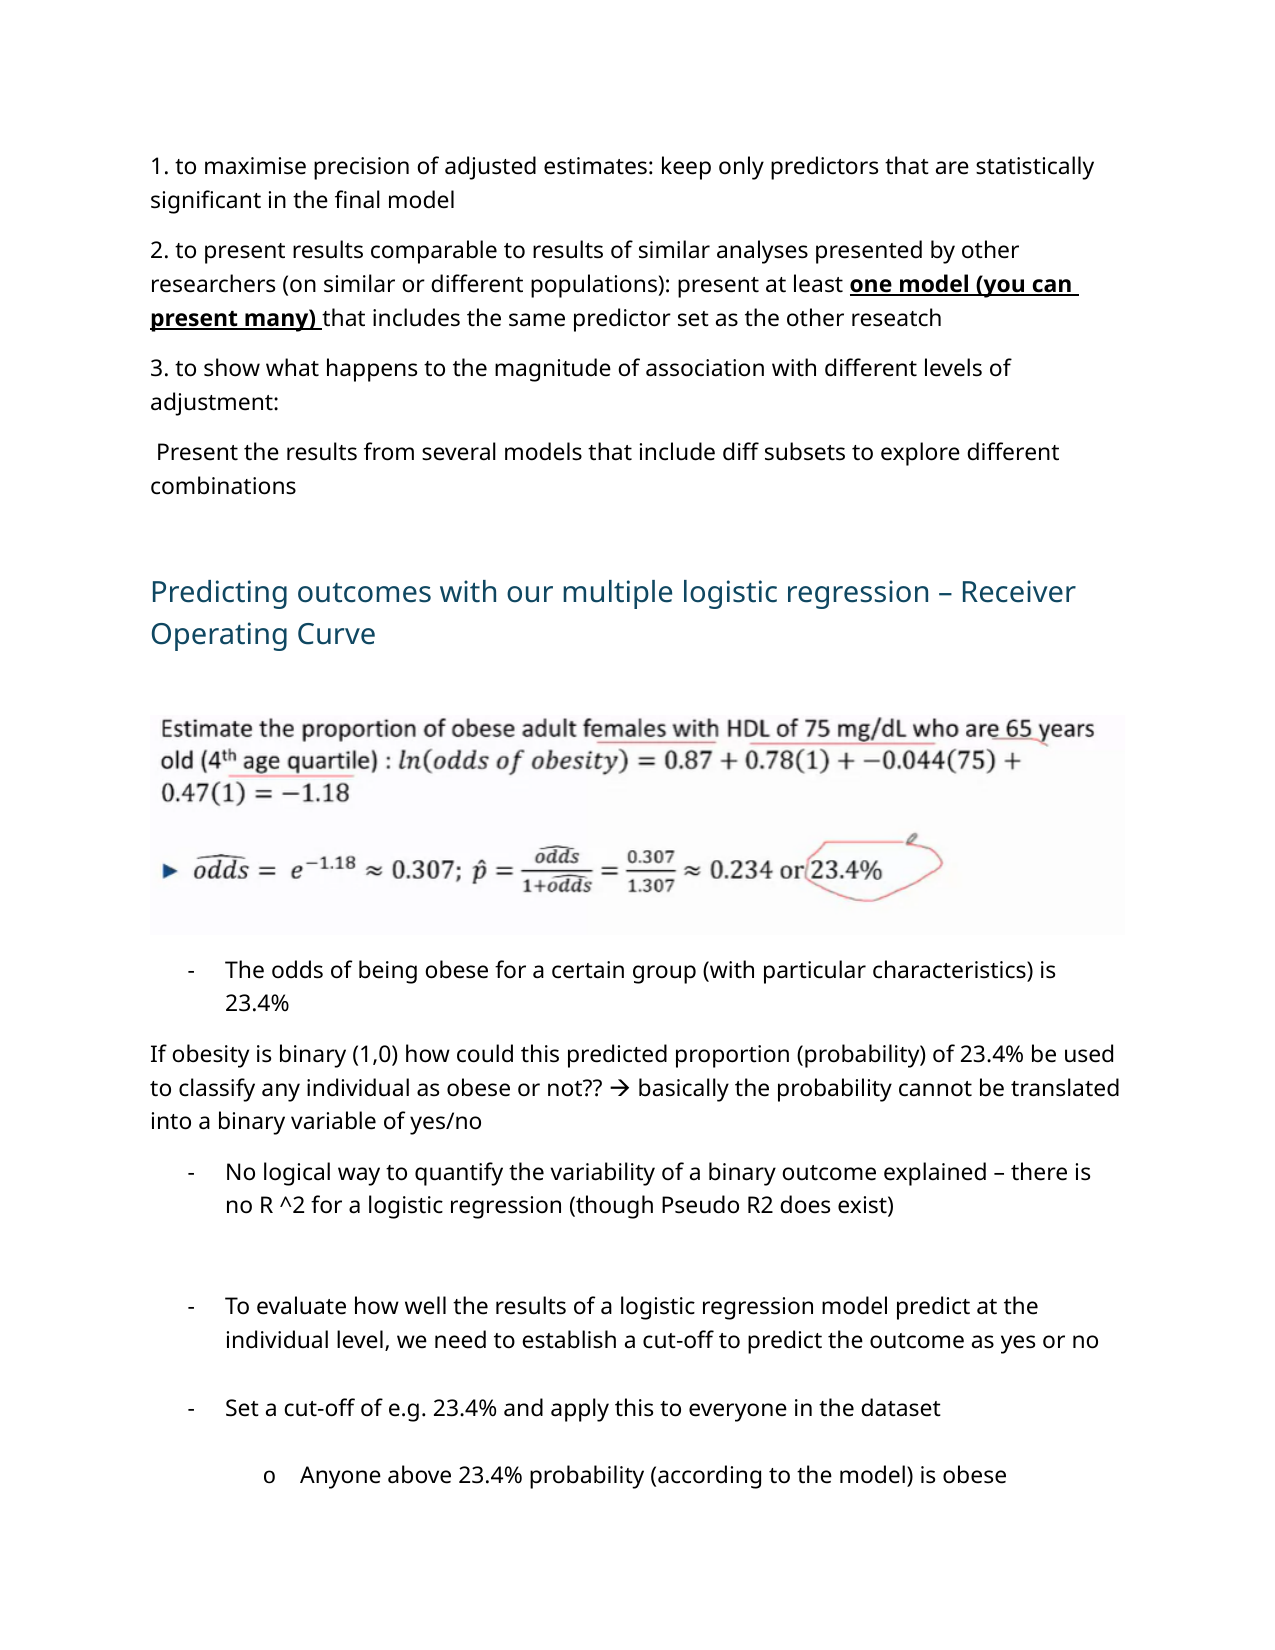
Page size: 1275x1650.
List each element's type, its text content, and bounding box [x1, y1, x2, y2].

list No logical way to quantify the variability of a binary outcome explained – there is no R ^2 for a logistic regression (though Pseudo R2 does exist) [187, 1156, 1125, 1221]
text If obesity is binary (1,0) how could this predicted proportion (probability) of 23.4% be used to classify any individual as obese or not?? basically the probability cannot be translated into a binary variable of yes/no [150, 1038, 1125, 1136]
list To evaluate how well the results of a logistic regression model predict at the individual level, we need to establish a cut-off to predict the outcome as yes or no [187, 1290, 1125, 1355]
subtitle Predicting outcomes with our multiple logistic regression – Receiver Operating Curve [150, 571, 1125, 653]
list Anyone above 23.4% probability (according to the model) is obese [262, 1459, 1125, 1490]
text Present the results from several models that include diff subsets to explore different combinations [150, 436, 1125, 501]
picture [150, 715, 1125, 935]
text 1. to maximise precision of adjusted estimates: keep only predictors that are statistically significant in the final model [150, 150, 1125, 215]
list The odds of being obese for a certain group (with particular characteristics) is 23.4% [187, 953, 1125, 1018]
text 2. to present results comparable to results of similar analyses presented by other researchers (on similar or different populations): present at least one model (you can present many) that includes the same predictor set as the other reseatch [150, 234, 1125, 333]
list Set a cut-off of e.g. 23.4% and apply this to everyone in the dataset [187, 1391, 1125, 1423]
text 3. to show what happens to the magnitude of association with different levels of adjustment: [150, 352, 1125, 417]
